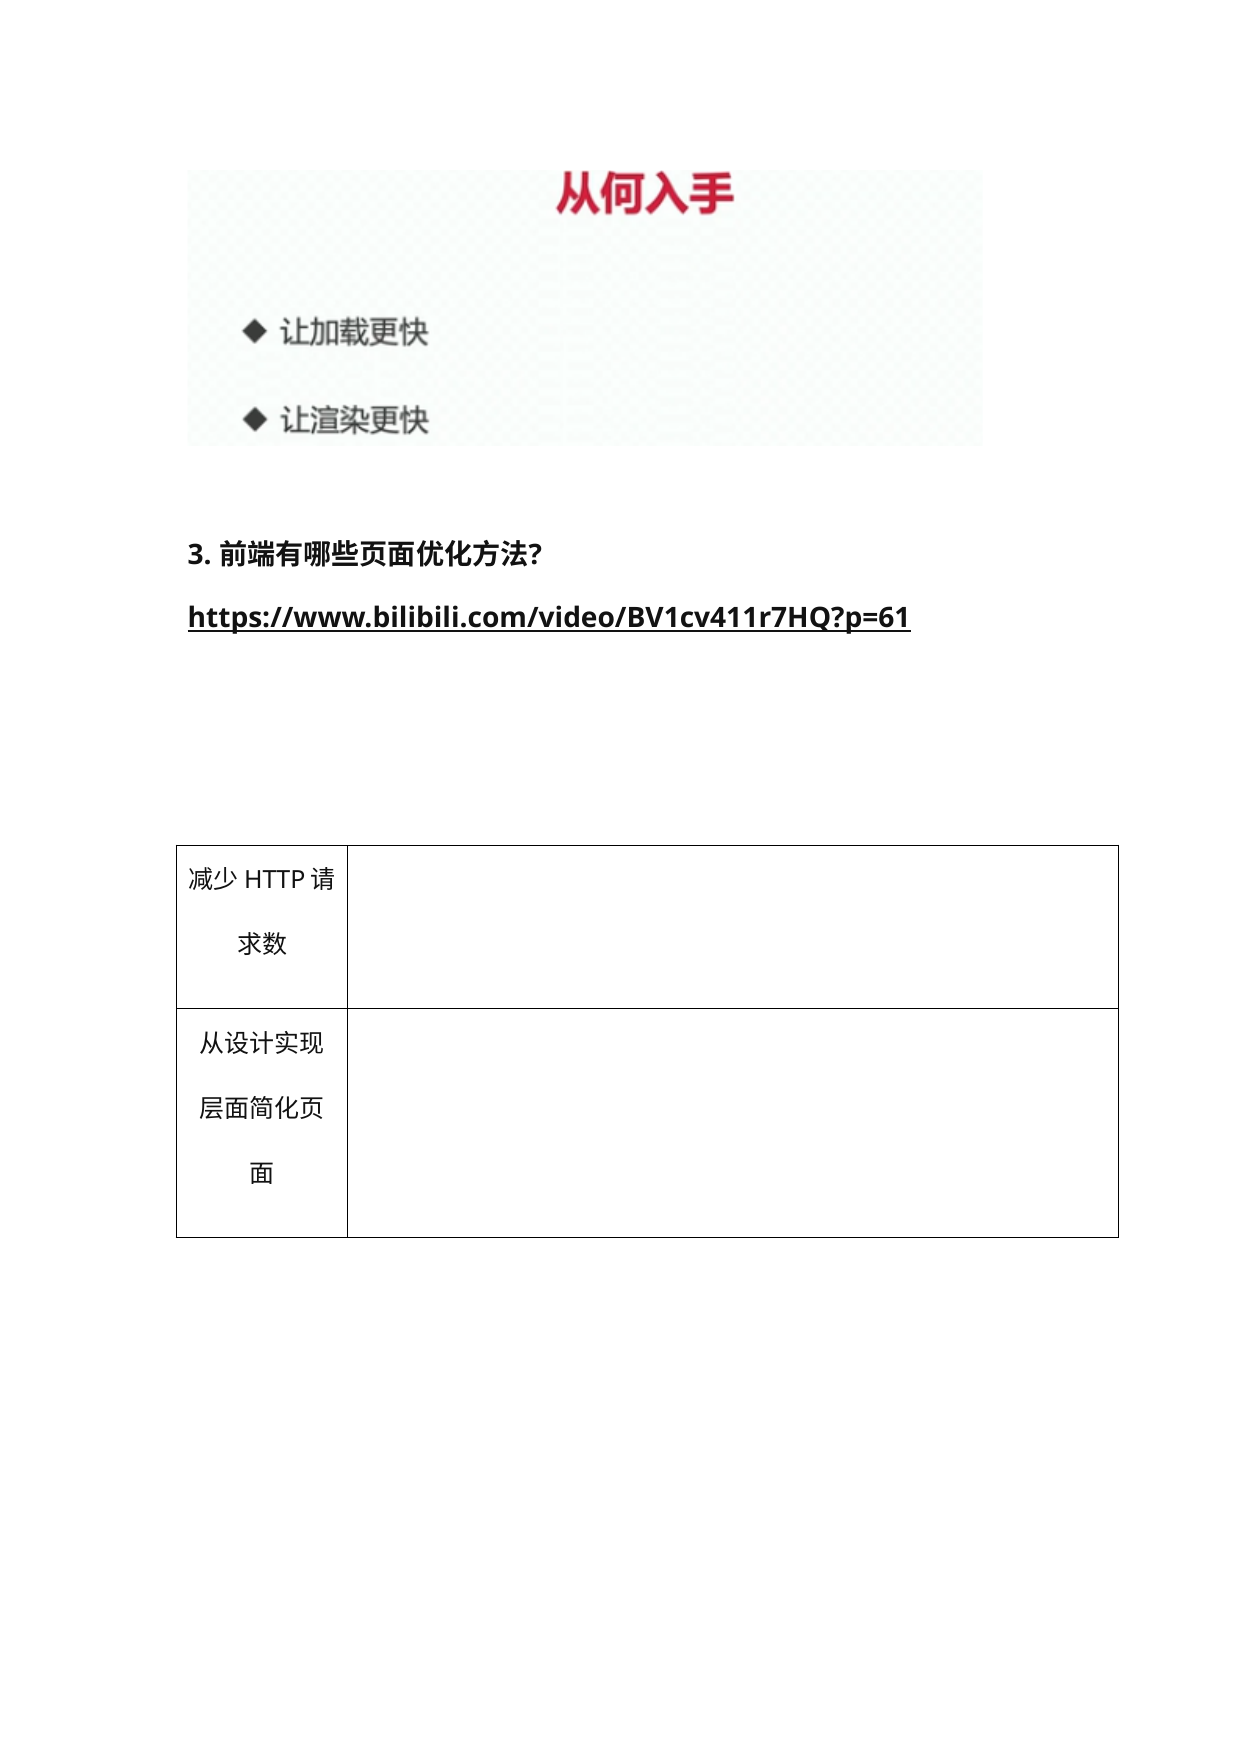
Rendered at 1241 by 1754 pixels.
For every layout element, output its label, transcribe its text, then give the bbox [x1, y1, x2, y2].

text https://www.bilibili.com/video/BV1cv411r7HQ?p=61 [187, 584, 1053, 649]
table_cell 从设计实现层面简化页面 [177, 1009, 347, 1237]
table_header 减少 HTTP请求数 [177, 846, 347, 1008]
table_header [348, 846, 1118, 1008]
table_cell [348, 1009, 1118, 1237]
picture [187, 170, 983, 446]
list 前端有哪些页面优化方法? [187, 519, 1053, 584]
